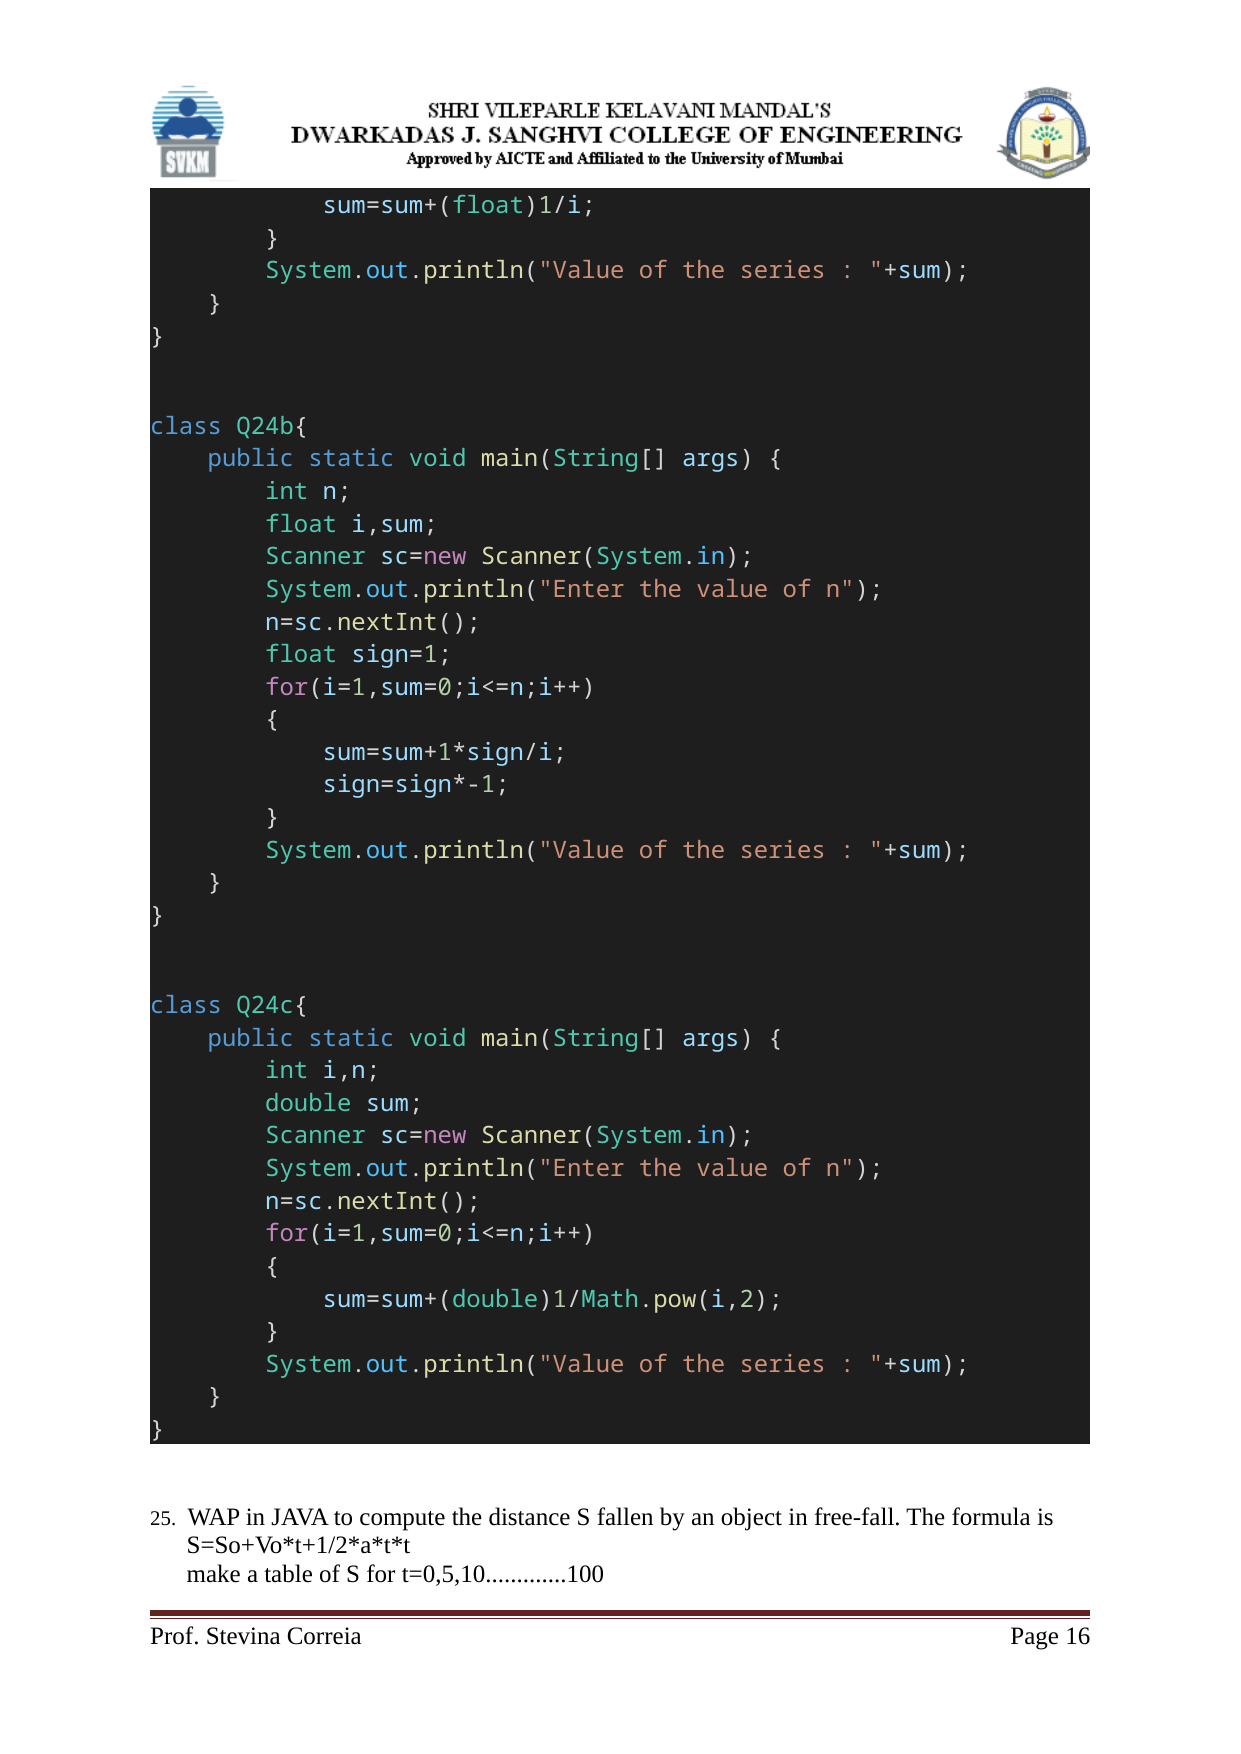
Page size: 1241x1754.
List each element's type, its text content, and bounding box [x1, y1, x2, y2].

text sign=sign*-1; [150, 767, 1090, 800]
text System.out.println("Value of the series : "+sum); [150, 253, 1090, 286]
text Scanner sc=new Scanner(System.in); [150, 1118, 1090, 1151]
text } [150, 1379, 1090, 1412]
text } [150, 865, 1090, 898]
text class Q24b{ [150, 409, 1090, 441]
text public static void main(String[] args) { [150, 1021, 1090, 1053]
text sum=sum+1*sign/i; [150, 735, 1090, 767]
text n=sc.nextInt(); [150, 604, 1090, 637]
text } [150, 800, 1090, 832]
text } [150, 1314, 1090, 1347]
text { [150, 702, 1090, 735]
text } [150, 221, 1090, 253]
text Scanner sc=new Scanner(System.in); [150, 539, 1090, 572]
text System.out.println("Value of the series : "+sum); [150, 1347, 1090, 1379]
text public static void main(String[] args) { [150, 441, 1090, 474]
text sum=sum+(double)1/Math.pow(i,2); [150, 1281, 1090, 1314]
text int n; [150, 474, 1090, 506]
text { [150, 1249, 1090, 1281]
text } [150, 1412, 1090, 1444]
text for(i=1,sum=0;i<=n;i++) [150, 1216, 1090, 1249]
text int i,n; [150, 1053, 1090, 1086]
text make a table of S for t=0,5,10.............100 [150, 1559, 1090, 1588]
text } [150, 898, 1090, 930]
text } [150, 286, 1090, 318]
text for(i=1,sum=0;i<=n;i++) [150, 669, 1090, 702]
text float sign=1; [150, 637, 1090, 669]
text System.out.println("Enter the value of n"); [150, 572, 1090, 604]
text System.out.println("Value of the series : "+sum); [150, 832, 1090, 865]
text sum=sum+(float)1/i; [150, 188, 1090, 221]
picture [150, 75, 1090, 188]
text float i,sum; [150, 506, 1090, 539]
text } [150, 318, 1090, 351]
text double sum; [150, 1086, 1090, 1118]
text n=sc.nextInt(); [150, 1183, 1090, 1216]
text System.out.println("Enter the value of n"); [150, 1151, 1090, 1183]
text S=So+Vo*t+1/2*a*t*t [150, 1531, 1090, 1559]
list WAP in JAVA to compute the distance S fallen by an object in free-fall. The formula is [150, 1502, 1090, 1531]
text class Q24c{ [150, 988, 1090, 1021]
